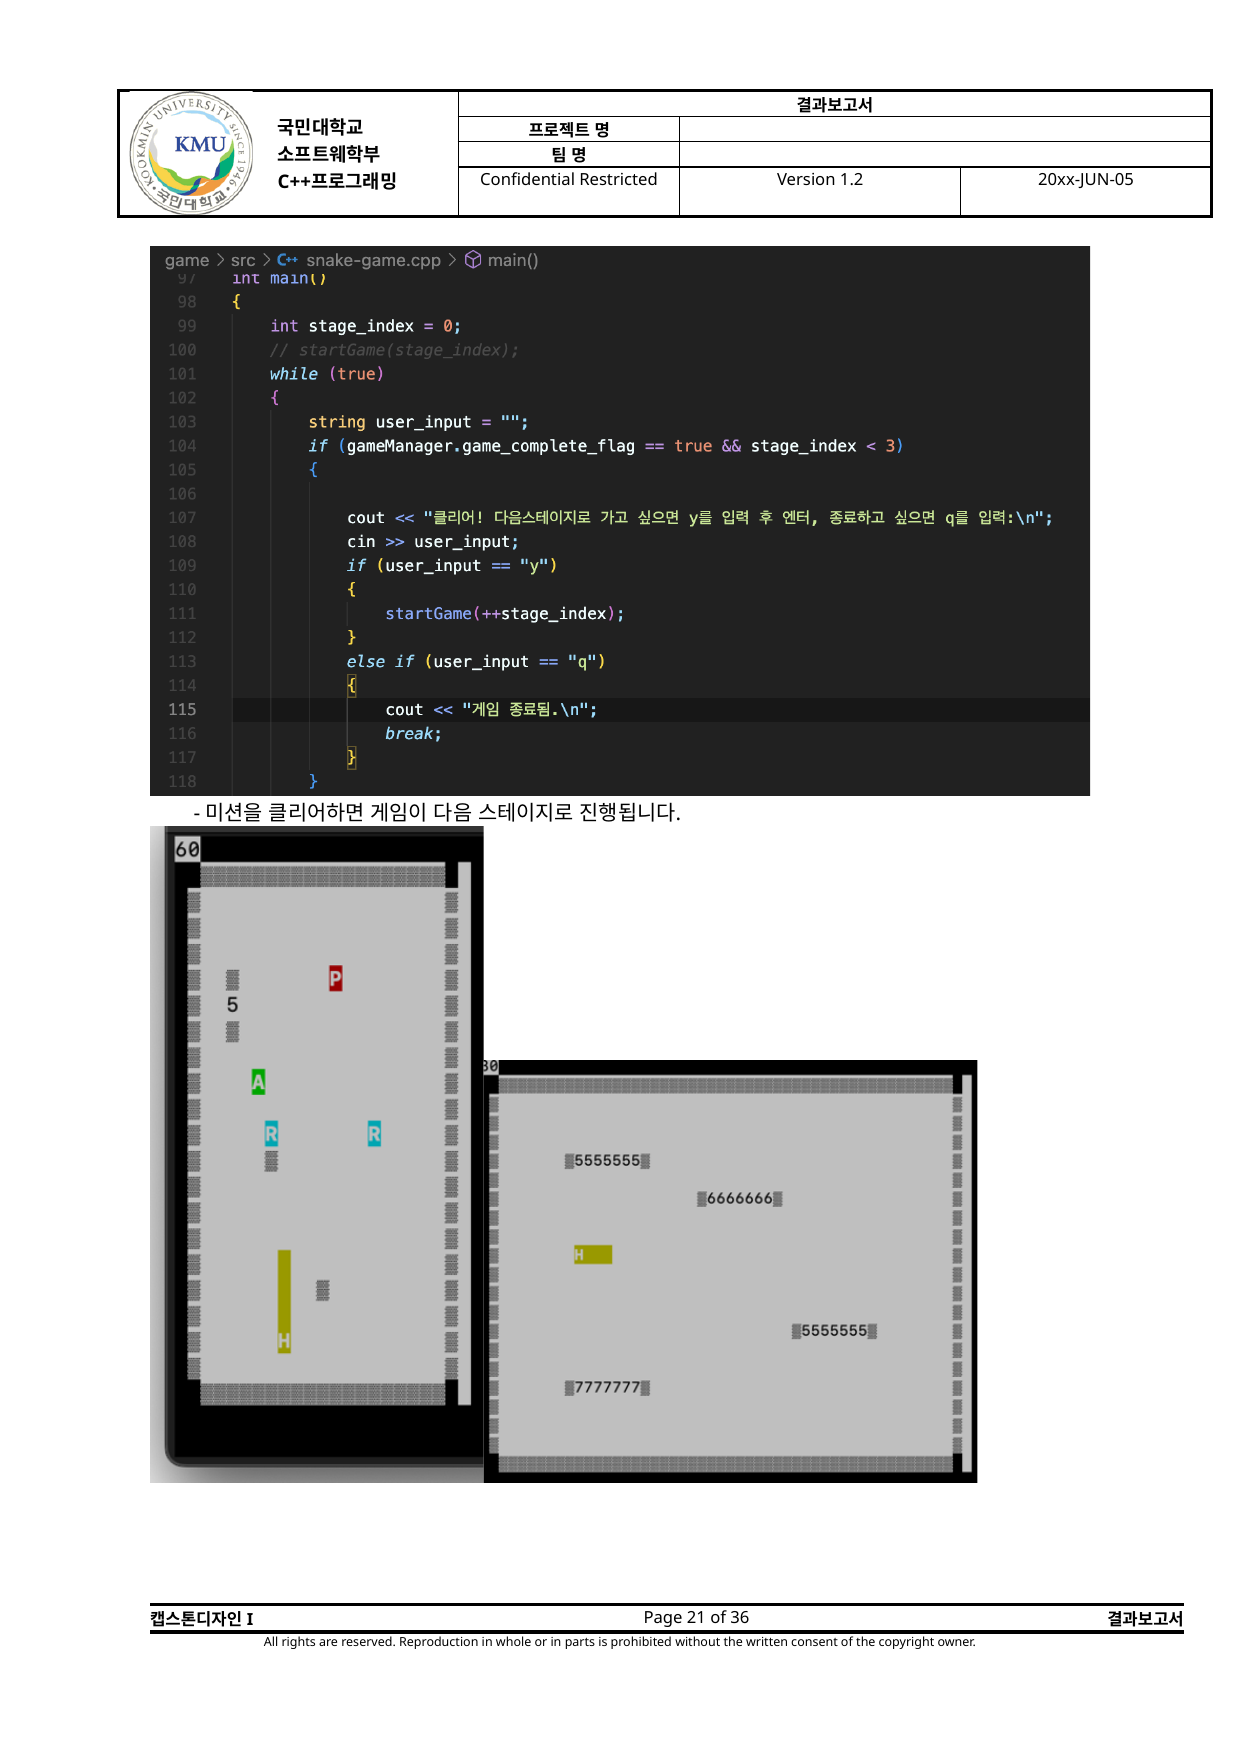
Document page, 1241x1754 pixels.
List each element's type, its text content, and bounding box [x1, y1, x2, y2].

text - 미션을 클리어하면 게임이 다음 스테이지로 진행됩니다. [150, 796, 1090, 826]
picture [129, 91, 253, 215]
picture [150, 246, 1091, 796]
picture [150, 826, 978, 1483]
